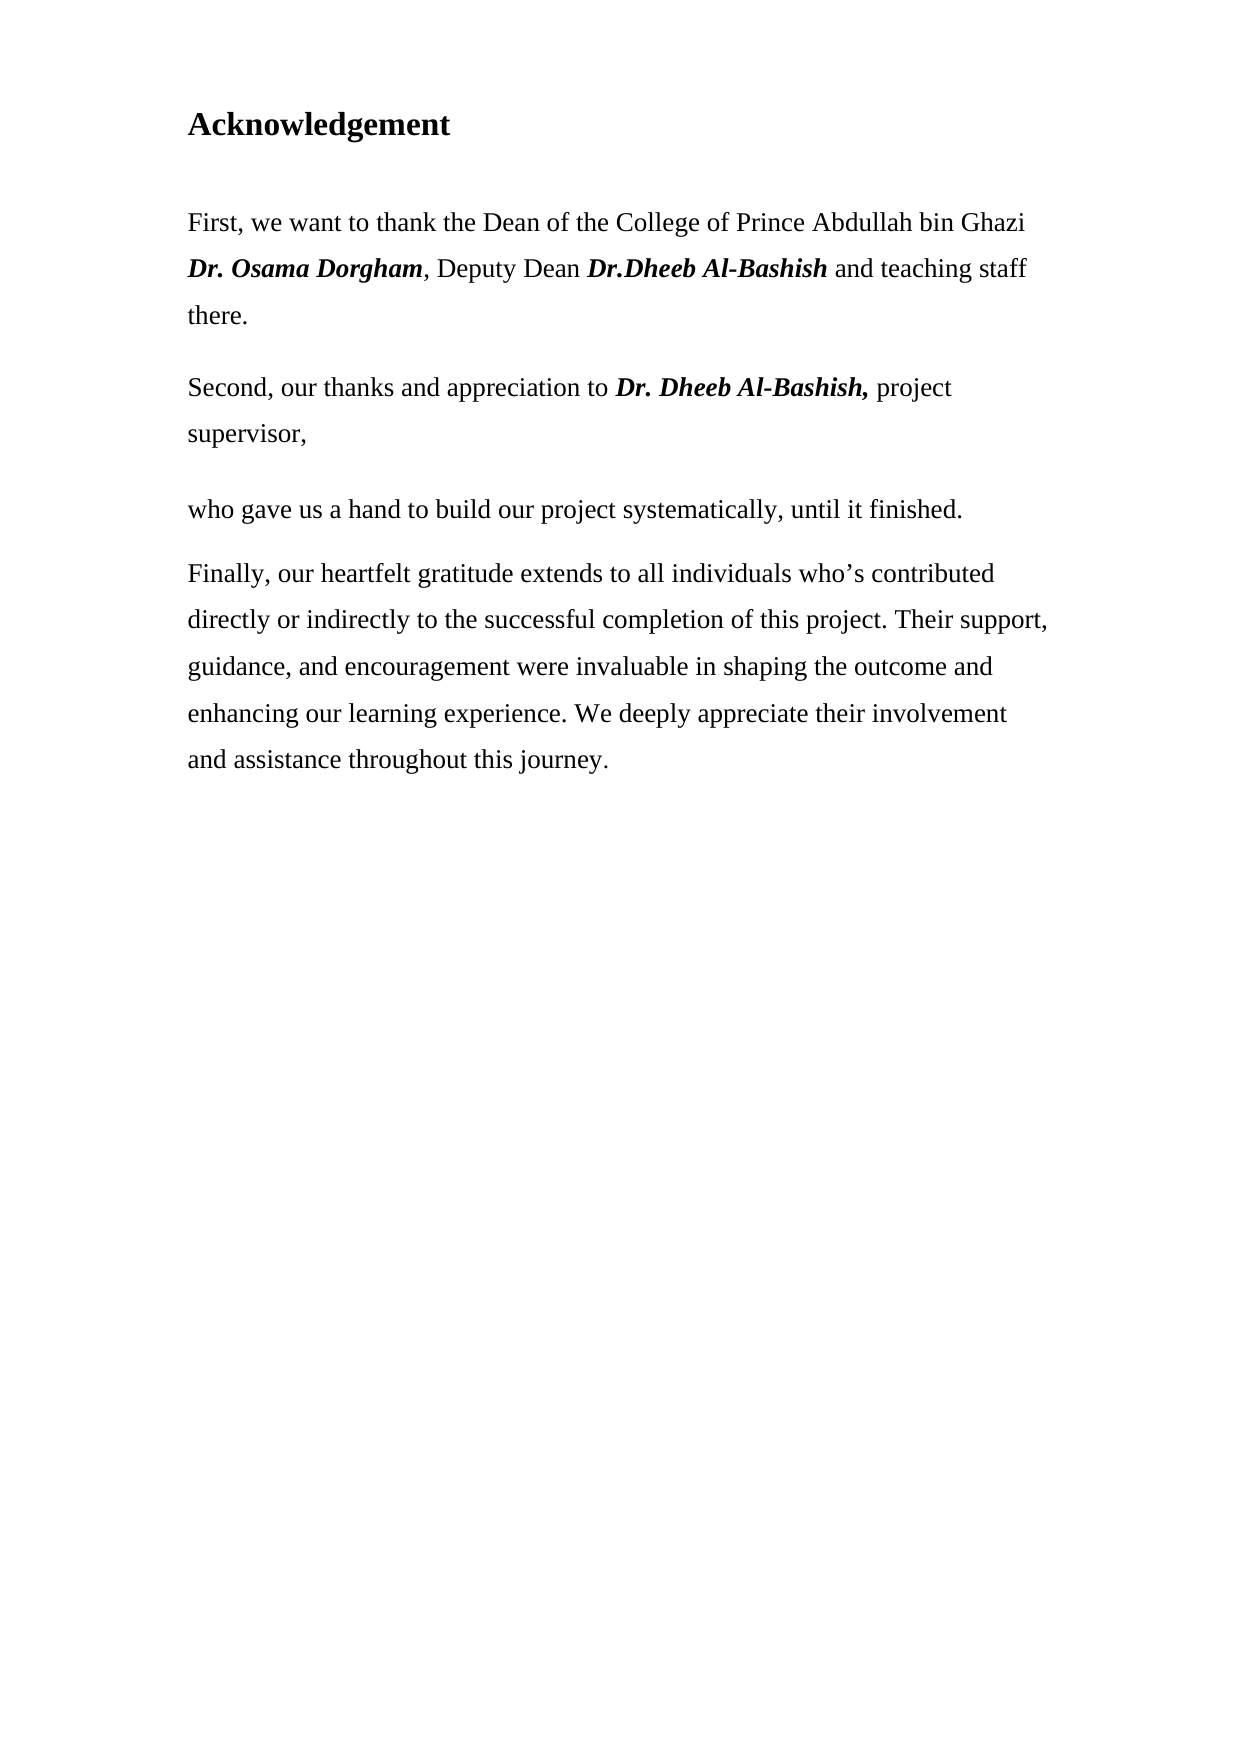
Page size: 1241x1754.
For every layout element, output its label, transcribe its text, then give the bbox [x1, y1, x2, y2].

text Second, our thanks and appreciation to Dr. Dheeb Al-Bashish, project supervisor, [187, 371, 1053, 449]
text First, we want to thank the Dean of the College of Prince Abdullah bin Ghazi Dr. Osama Dorgham, Deputy Dean Dr.Dheeb Al-Bashish and teaching staff there. [187, 206, 1053, 330]
subtitle Acknowledgement [187, 104, 1053, 142]
text who gave us a hand to build our project systematically, until it finished. [187, 493, 1053, 524]
text Finally, our heartfelt gratitude extends to all individuals who’s contributed directly or indirectly to the successful completion of this project. Their support, guidance, and encouragement were invaluable in shaping the outcome and enhancing our learning experience. We deeply appreciate their involvement and assistance throughout this journey. [187, 557, 1053, 774]
